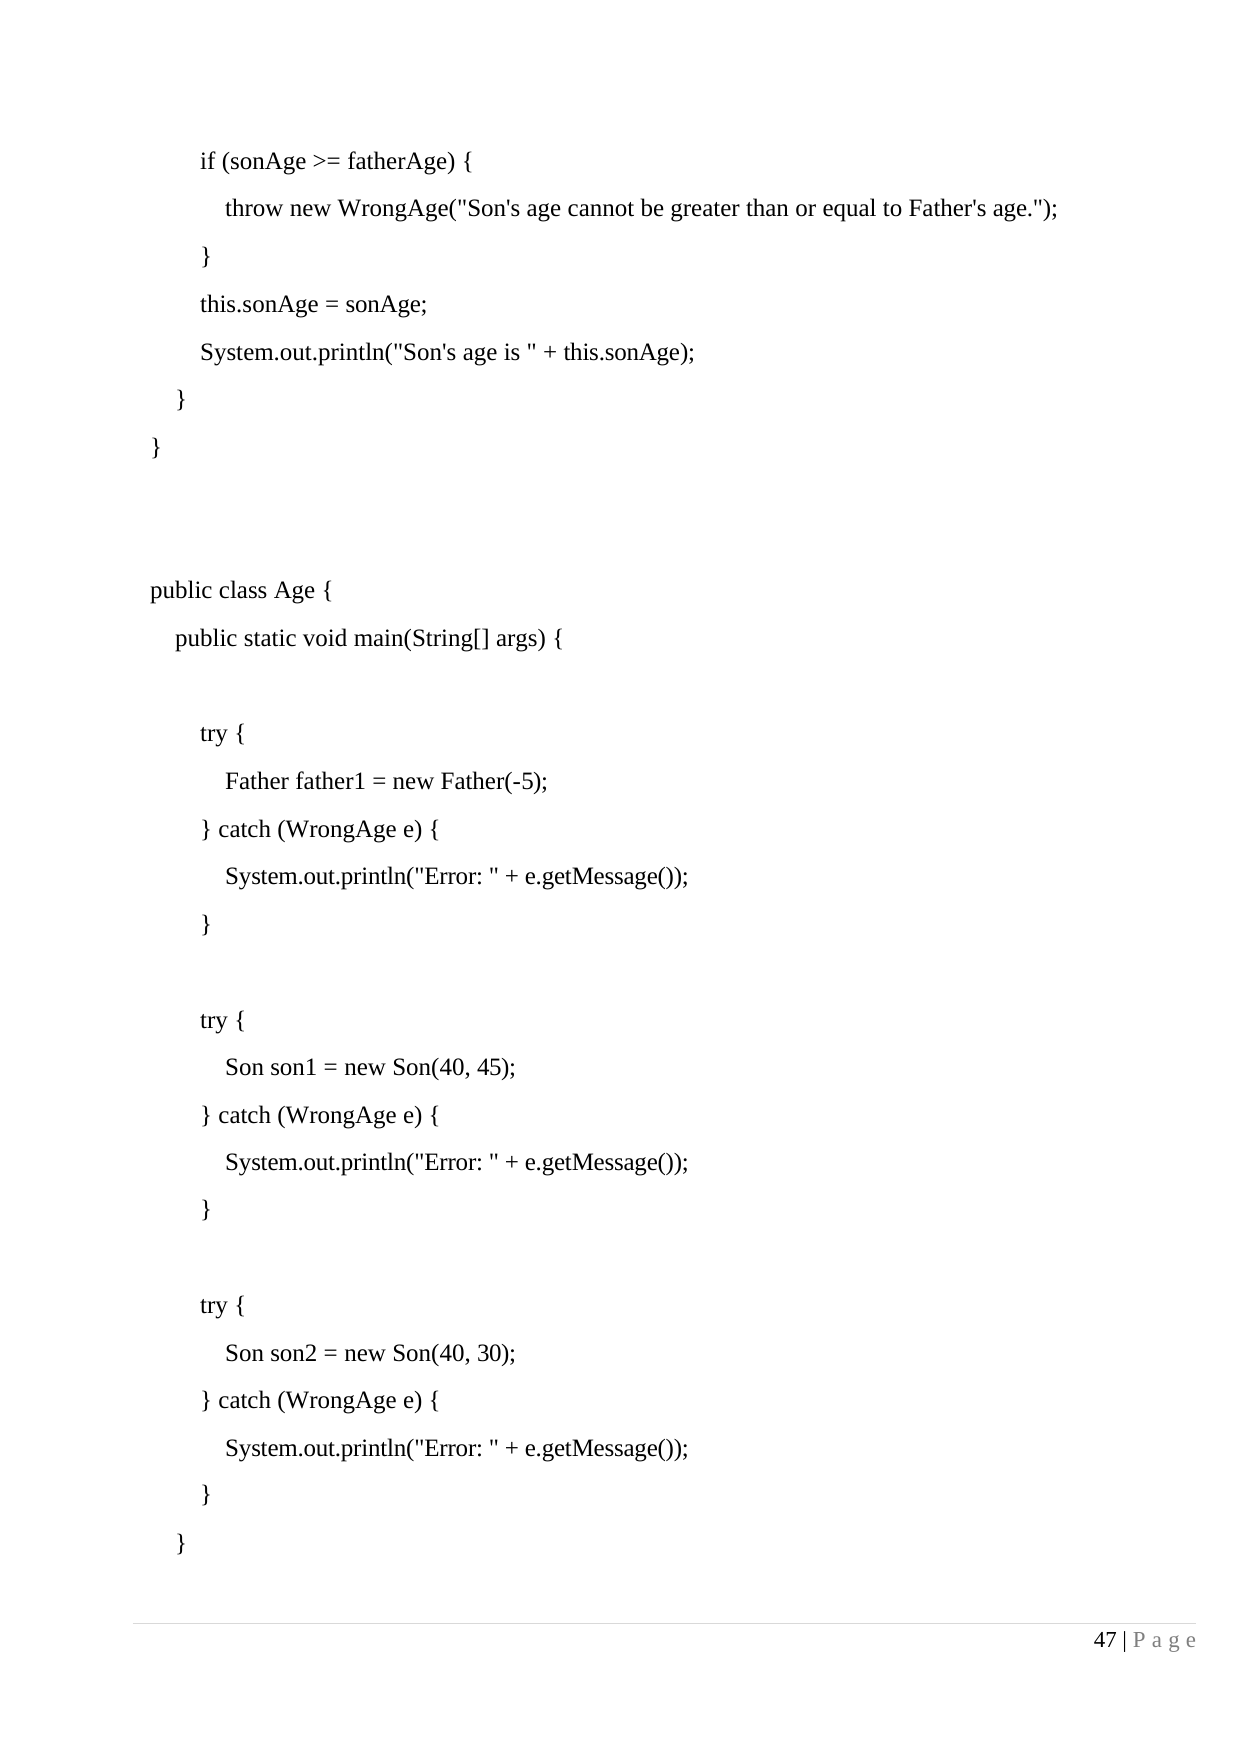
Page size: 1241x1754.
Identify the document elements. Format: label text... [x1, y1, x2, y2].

text try { [200, 718, 1196, 747]
text } [200, 1195, 1196, 1223]
text this.sonAge = sonAge; [200, 289, 1196, 318]
text System.out.println("Son's age is " + this.sonAge); [200, 337, 1196, 366]
text public class Age { [150, 575, 1196, 604]
text } catch (WrongAge e) { System.out.println("Error: " + e.getMessage()); [200, 814, 696, 890]
text if (sonAge >= fatherAge) { [200, 146, 1196, 174]
text } [150, 432, 1196, 461]
text } [200, 241, 1196, 270]
text } [200, 1480, 1196, 1508]
text throw new WrongAge("Son's age cannot be greater than or equal to Father's age."); [225, 193, 1196, 222]
text try { [200, 1005, 1196, 1033]
text Son son1 = new Son(40, 45); [225, 1052, 1196, 1081]
text } [175, 1528, 1196, 1557]
text try { [200, 1290, 1196, 1319]
text public static void main(String[] args) { [175, 623, 1196, 652]
text } [175, 384, 1196, 413]
text } catch (WrongAge e) { System.out.println("Error: " + e.getMessage()); [200, 1100, 696, 1176]
text } [200, 909, 1196, 938]
text Son son2 = new Son(40, 30); [225, 1338, 1196, 1366]
text Father father1 = new Father(-5); [225, 766, 1196, 795]
text } catch (WrongAge e) { System.out.println("Error: " + e.getMessage()); [200, 1386, 696, 1462]
